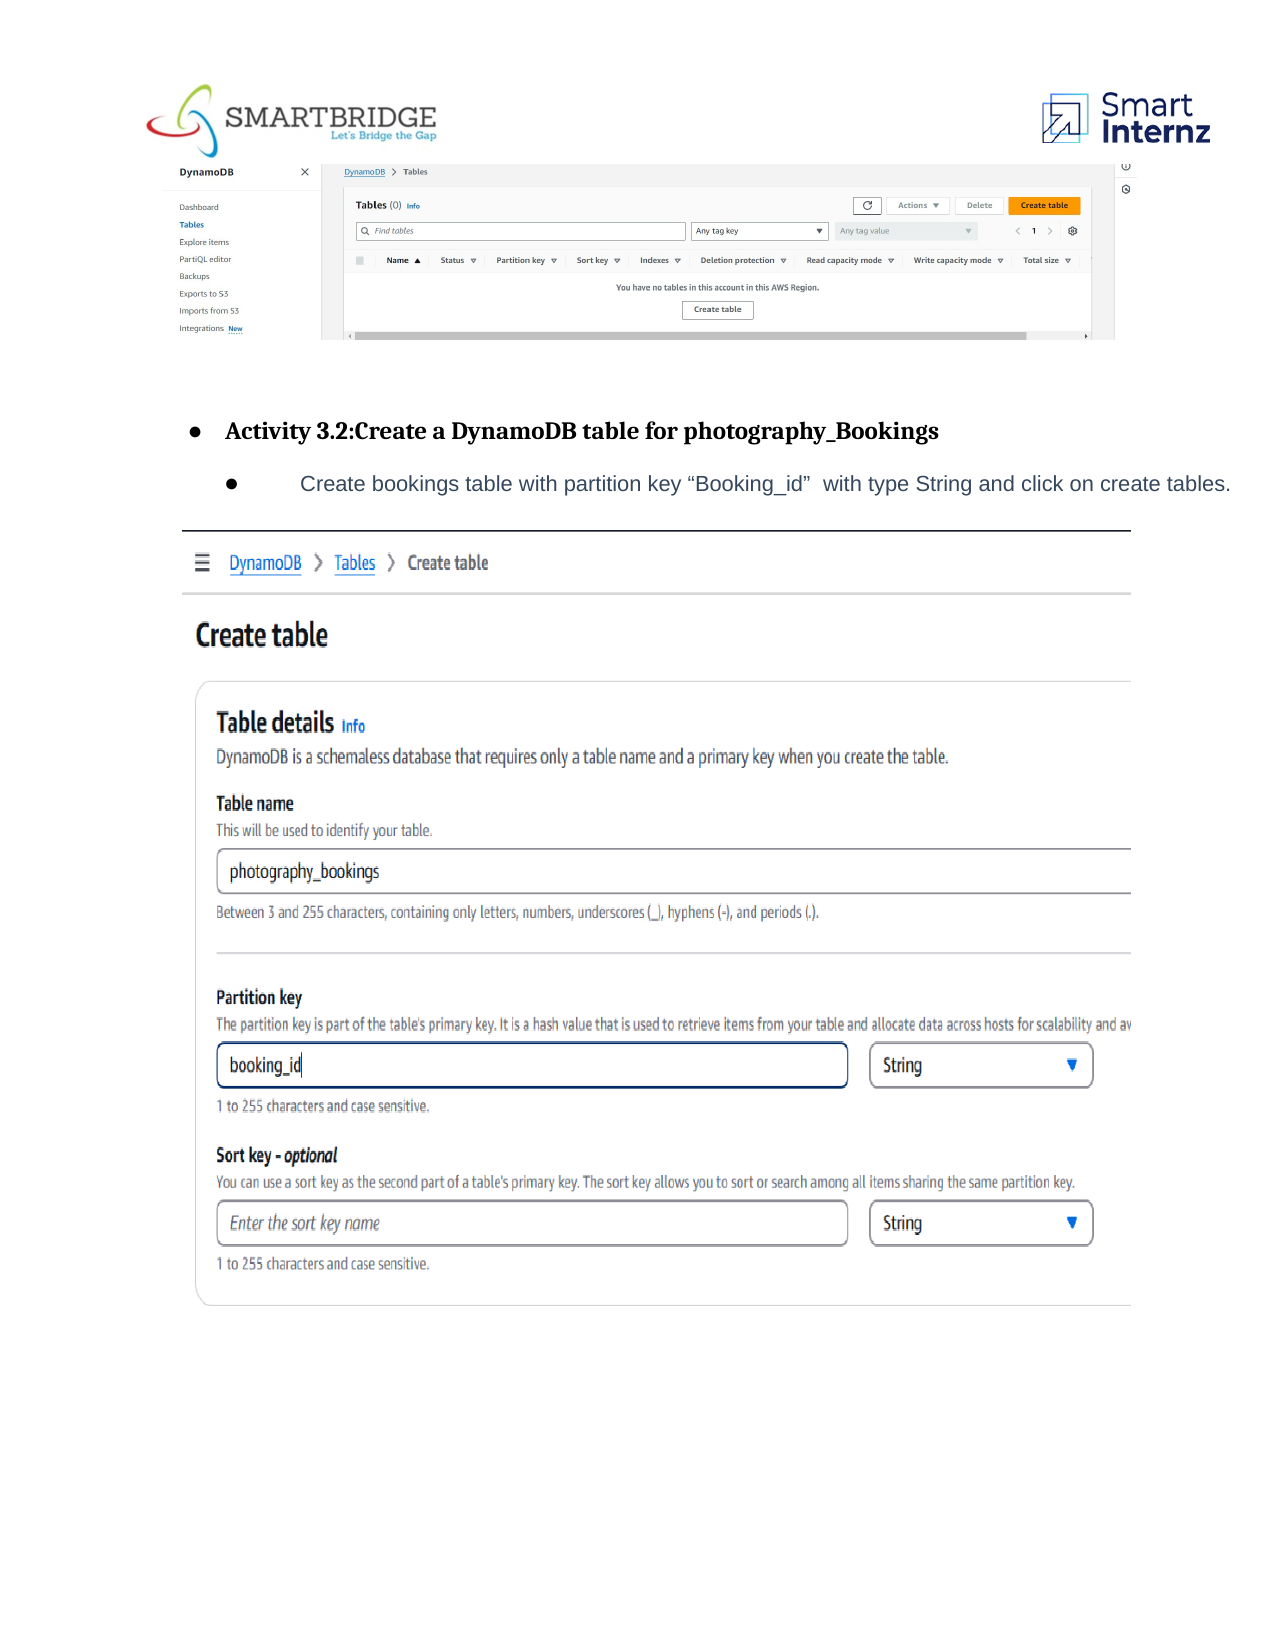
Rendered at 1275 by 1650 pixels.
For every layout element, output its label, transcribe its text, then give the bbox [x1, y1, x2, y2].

picture [161, 164, 1137, 340]
list Create bookings table with partition key “Booking_id” with type String and click on create tables. [224, 468, 1248, 497]
list Activity 3.2:Create a DynamoDB table for photography_Bookings [187, 416, 1132, 446]
picture [143, 78, 441, 163]
picture [1037, 92, 1214, 143]
picture [150, 526, 1156, 1312]
